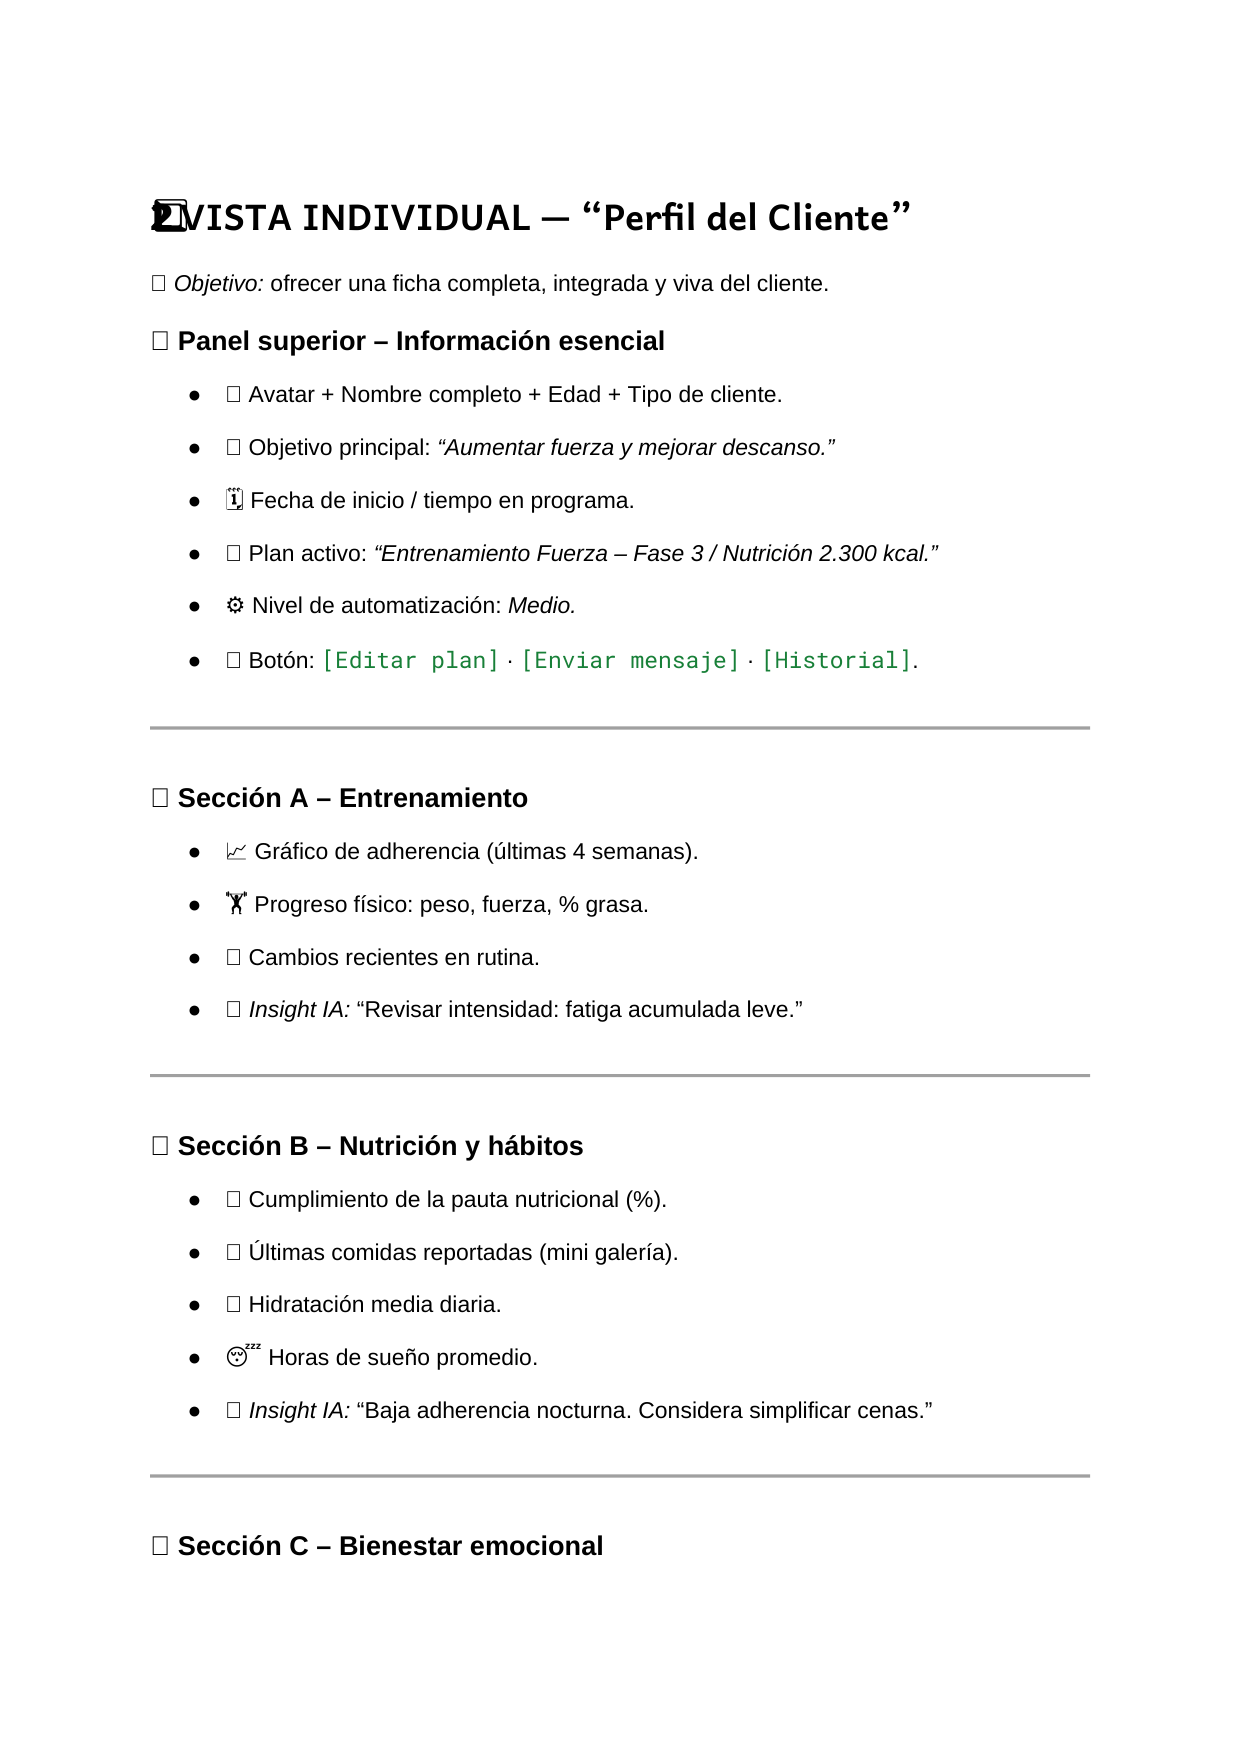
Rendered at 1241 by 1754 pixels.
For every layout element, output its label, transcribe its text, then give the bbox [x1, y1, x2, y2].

subtitle 🔹 Sección B – Nutrición y hábitos [150, 1129, 1090, 1161]
list 💡 Insight IA: “Revisar intensidad: fatiga acumulada leve.” [187, 996, 1090, 1049]
subtitle 🔹 Sección C – Bienestar emocional [150, 1530, 1090, 1561]
list 🍎 Cumplimiento de la pauta nutricional (%). [187, 1186, 1090, 1238]
list 🎯 Objetivo principal: “Aumentar fuerza y mejorar descanso.” [187, 434, 1090, 487]
subtitle 🔹 Sección A – Entrenamiento [150, 782, 1090, 813]
list ⚙️ Nivel de automatización: Medio. [187, 592, 1090, 645]
subtitle 2️⃣ VISTA INDIVIDUAL — “Perfil del Cliente” [150, 187, 1090, 244]
list 📸 Avatar + Nombre completo + Edad + Tipo de cliente. [187, 381, 1090, 434]
list 📸 Últimas comidas reportadas (mini galería). [187, 1238, 1090, 1291]
list 📈 Gráfico de adherencia (últimas 4 semanas). [187, 838, 1090, 891]
subtitle 🔹 Panel superior – Información esencial [150, 325, 1090, 356]
list 🧾 Plan activo: “Entrenamiento Fuerza – Fase 3 / Nutrición 2.300 kcal.” [187, 539, 1090, 592]
list 🏋️ Progreso físico: peso, fuerza, % grasa. [187, 891, 1090, 944]
list 😴 Horas de sueño promedio. [187, 1344, 1090, 1397]
list 🗓️ Fecha de inicio / tiempo en programa. [187, 487, 1090, 539]
list 💬 Insight IA: “Baja adherencia nocturna. Considera simplificar cenas.” [187, 1397, 1090, 1449]
text 📍 Objetivo: ofrecer una ficha completa, integrada y viva del cliente. [150, 269, 1090, 296]
list 🔄 Cambios recientes en rutina. [187, 944, 1090, 996]
list 🔄 Botón: [Editar plan] · [Enviar mensaje] · [Historial]. [187, 645, 1090, 701]
list 💧 Hidratación media diaria. [187, 1291, 1090, 1344]
